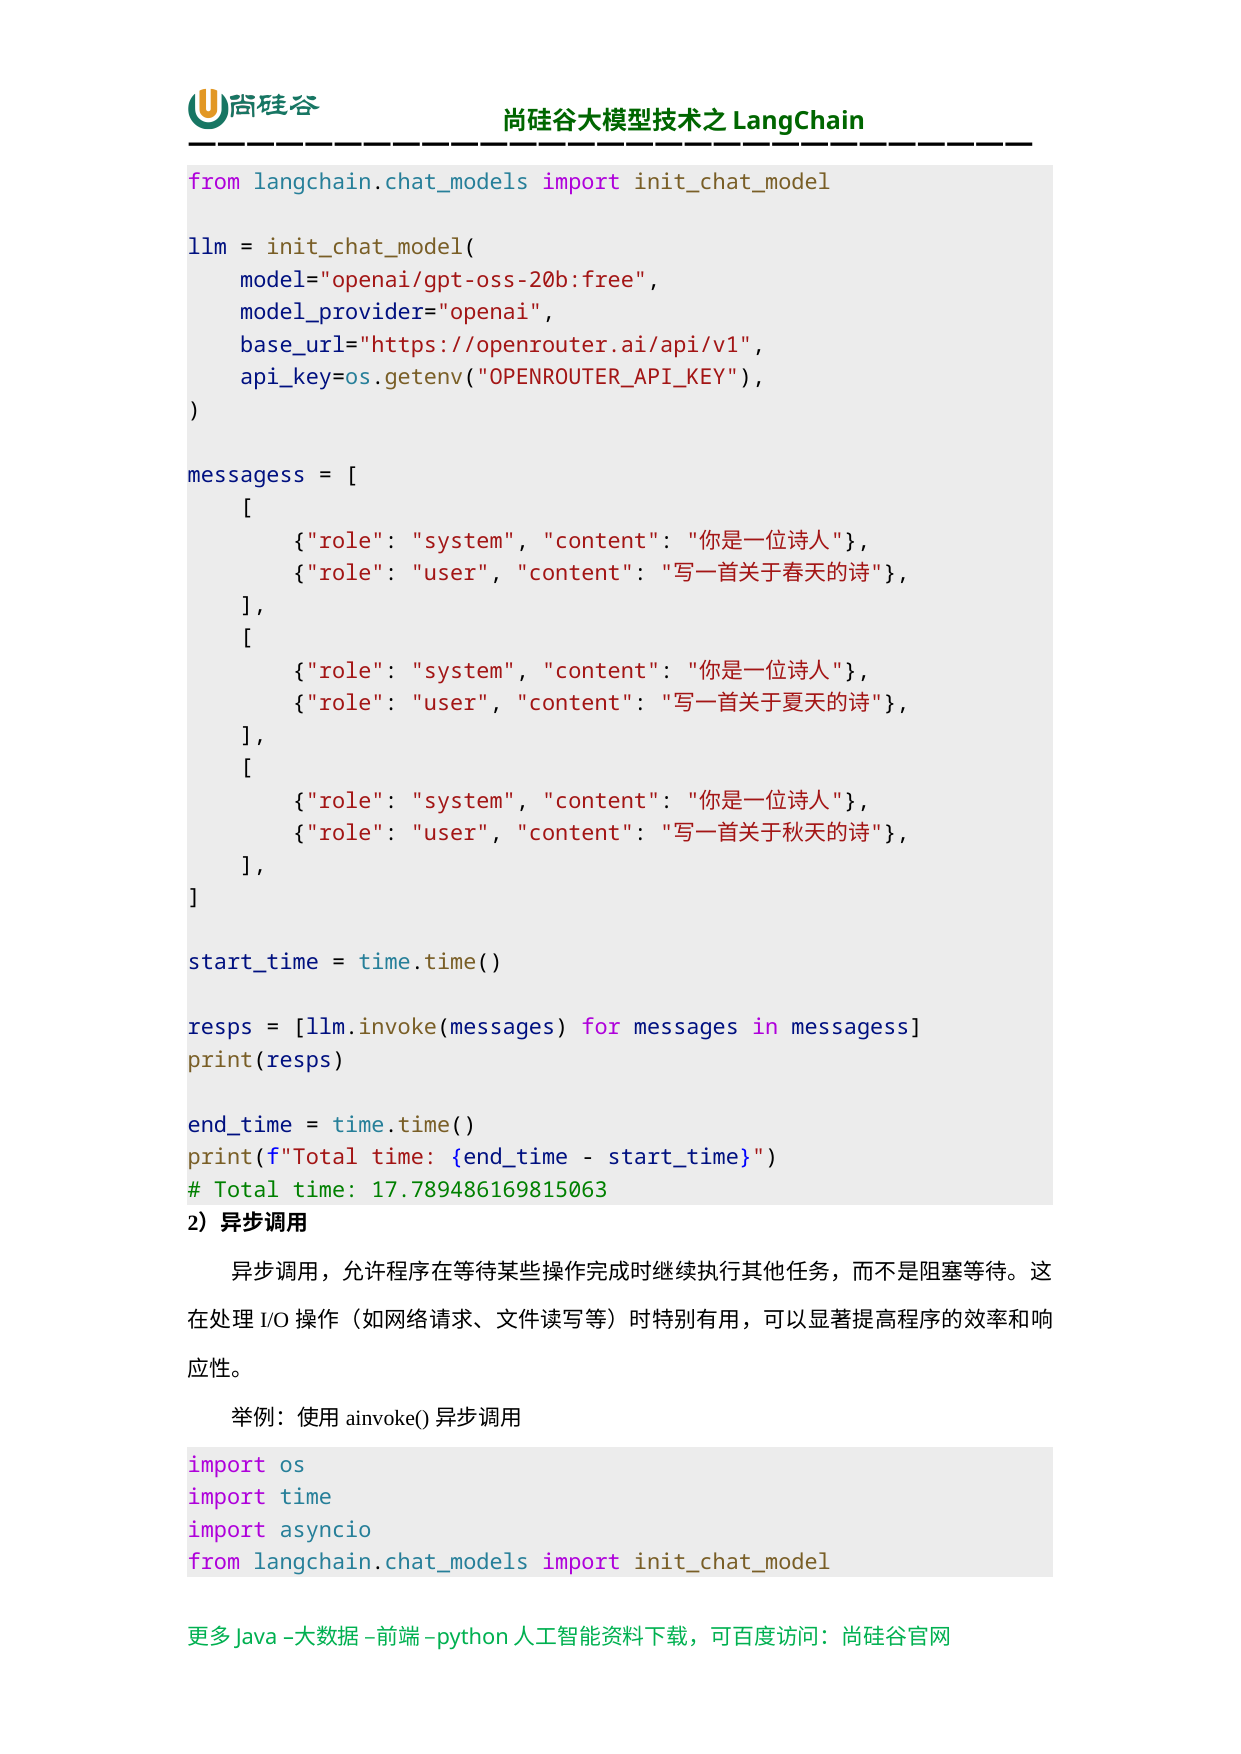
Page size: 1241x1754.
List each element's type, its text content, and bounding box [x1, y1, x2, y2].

text # Total time: 17.789486169815063 [187, 1172, 1053, 1205]
picture [187, 88, 321, 130]
text 异步调用，允许程序在等待某些操作完成时继续执行其他任务，而不是阻塞等待。这在处理 I/O 操作（如网络请求、文件读写等）时特别有用，可以显著提高程序的效率和响应性。 [187, 1253, 1053, 1383]
text resps = [llm.invoke(messages) for messages in messagess] [187, 1010, 1053, 1042]
text base_url="https://openrouter.ai/api/v1", [187, 327, 1053, 360]
text print(f"Total time: {end_time - start_time}") [187, 1140, 1053, 1172]
text api_key=os.getenv("OPENROUTER_API_KEY"), [187, 360, 1053, 392]
text from langchain.chat_models import init_chat_model [187, 165, 1053, 197]
text ] [187, 880, 1053, 912]
text {"role": "system", "content": "你是一位诗人"}, [187, 652, 1053, 685]
text ], [187, 587, 1053, 620]
text {"role": "system", "content": "你是一位诗人"}, [187, 522, 1053, 555]
text from langchain.chat_models import init_chat_model [187, 1545, 1053, 1577]
text print(resps) [187, 1042, 1053, 1075]
text model="openai/gpt-oss-20b:free", [187, 262, 1053, 295]
text ], [187, 847, 1053, 880]
text llm = init_chat_model( [187, 230, 1053, 262]
text {"role": "user", "content": "写一首关于秋天的诗"}, [187, 815, 1053, 847]
text start_time = time.time() [187, 945, 1053, 977]
text 异步调用 [187, 1205, 1053, 1237]
text model_provider="openai", [187, 295, 1053, 327]
text messagess = [ [187, 457, 1053, 490]
text ], [187, 717, 1053, 750]
text {"role": "system", "content": "你是一位诗人"}, [187, 782, 1053, 815]
text end_time = time.time() [187, 1107, 1053, 1140]
text [ [187, 620, 1053, 652]
text import asyncio [187, 1512, 1053, 1545]
text [ [187, 490, 1053, 522]
text {"role": "user", "content": "写一首关于夏天的诗"}, [187, 685, 1053, 717]
text import time [187, 1480, 1053, 1512]
text [ [187, 750, 1053, 782]
text ) [187, 392, 1053, 425]
text {"role": "user", "content": "写一首关于春天的诗"}, [187, 555, 1053, 587]
text 举例：使用 ainvoke() 异步调用 [187, 1399, 1053, 1432]
text import os [187, 1447, 1053, 1480]
